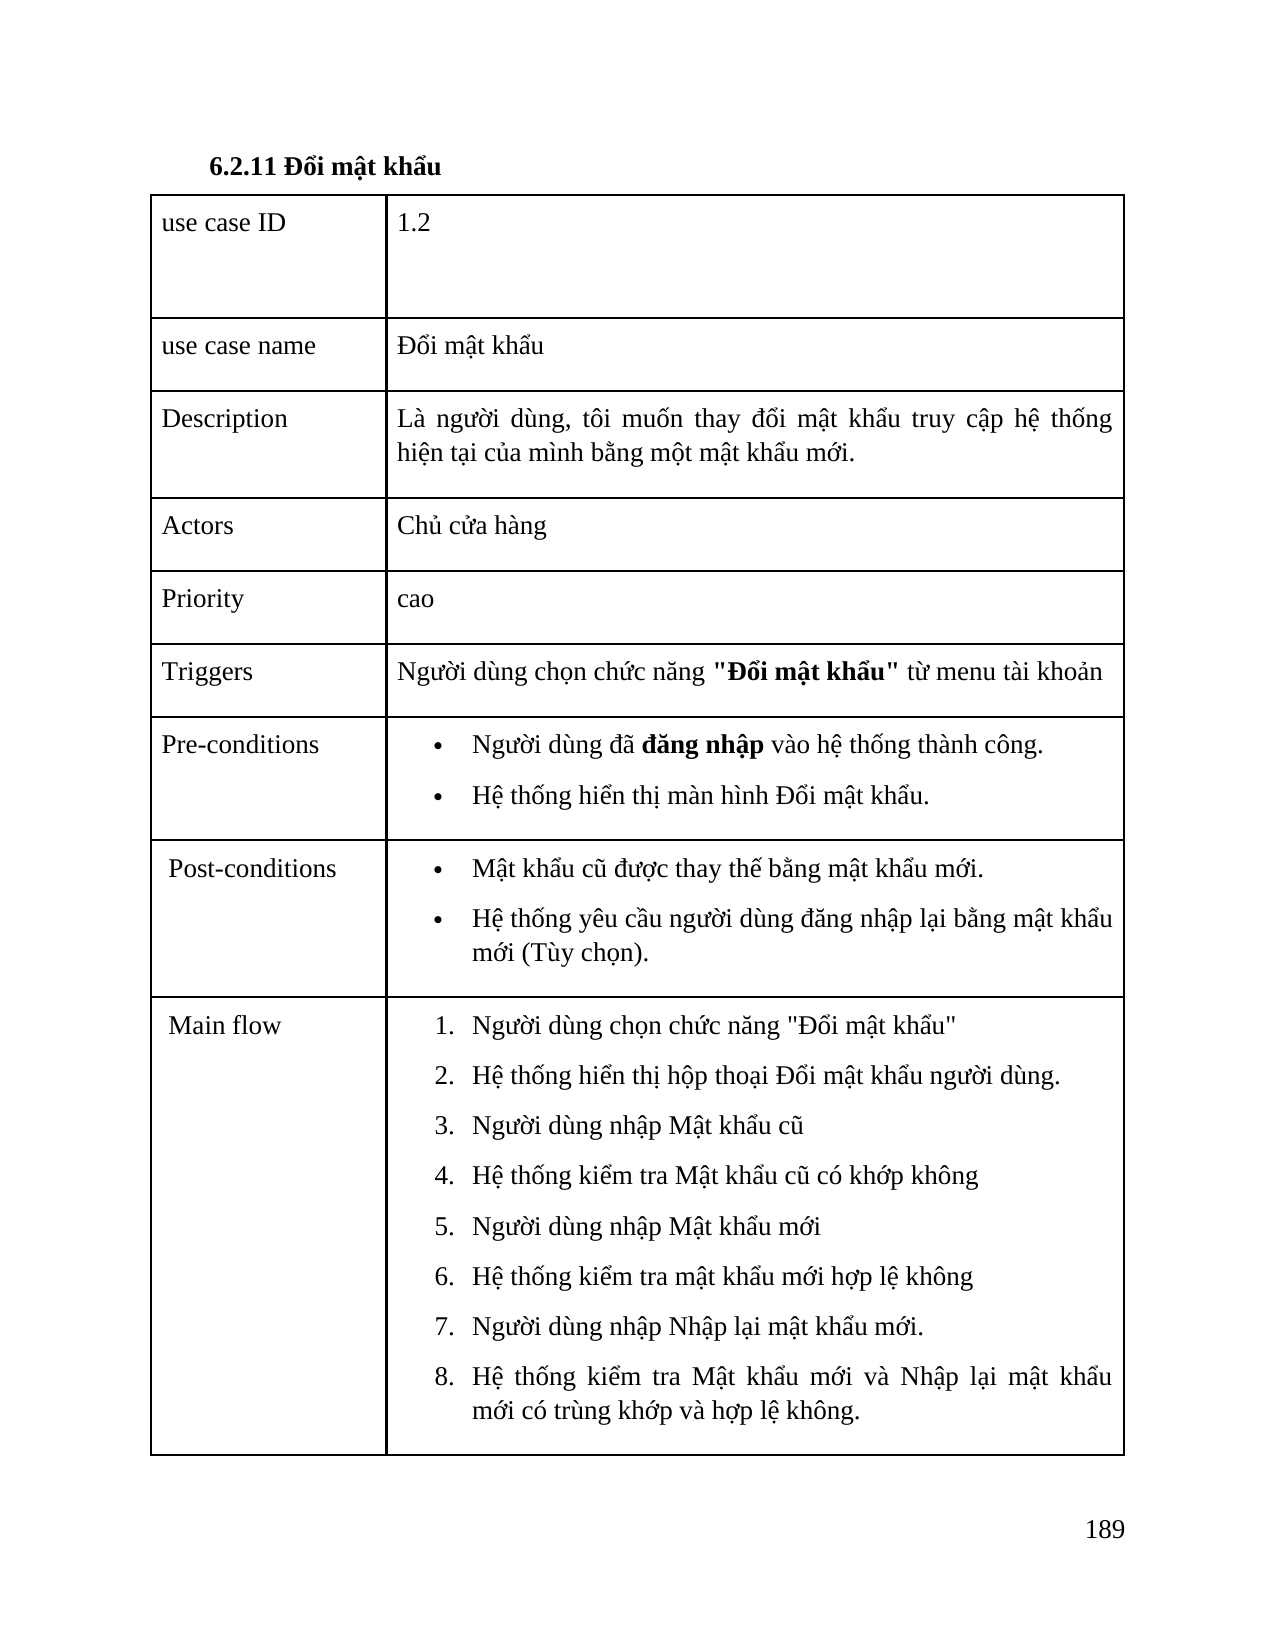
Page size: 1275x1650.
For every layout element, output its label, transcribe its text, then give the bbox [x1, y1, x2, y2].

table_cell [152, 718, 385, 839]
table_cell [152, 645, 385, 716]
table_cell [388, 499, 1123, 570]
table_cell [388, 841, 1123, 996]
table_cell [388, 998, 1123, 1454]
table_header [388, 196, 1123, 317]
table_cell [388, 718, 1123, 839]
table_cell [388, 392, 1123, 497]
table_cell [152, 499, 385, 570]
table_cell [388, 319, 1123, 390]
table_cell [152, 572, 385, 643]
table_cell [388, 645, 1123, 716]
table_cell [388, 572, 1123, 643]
subtitle 6.2.11 Đổi mật khẩu [209, 150, 1125, 181]
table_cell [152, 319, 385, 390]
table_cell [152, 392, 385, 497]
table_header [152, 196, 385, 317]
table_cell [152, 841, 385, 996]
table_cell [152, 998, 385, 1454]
